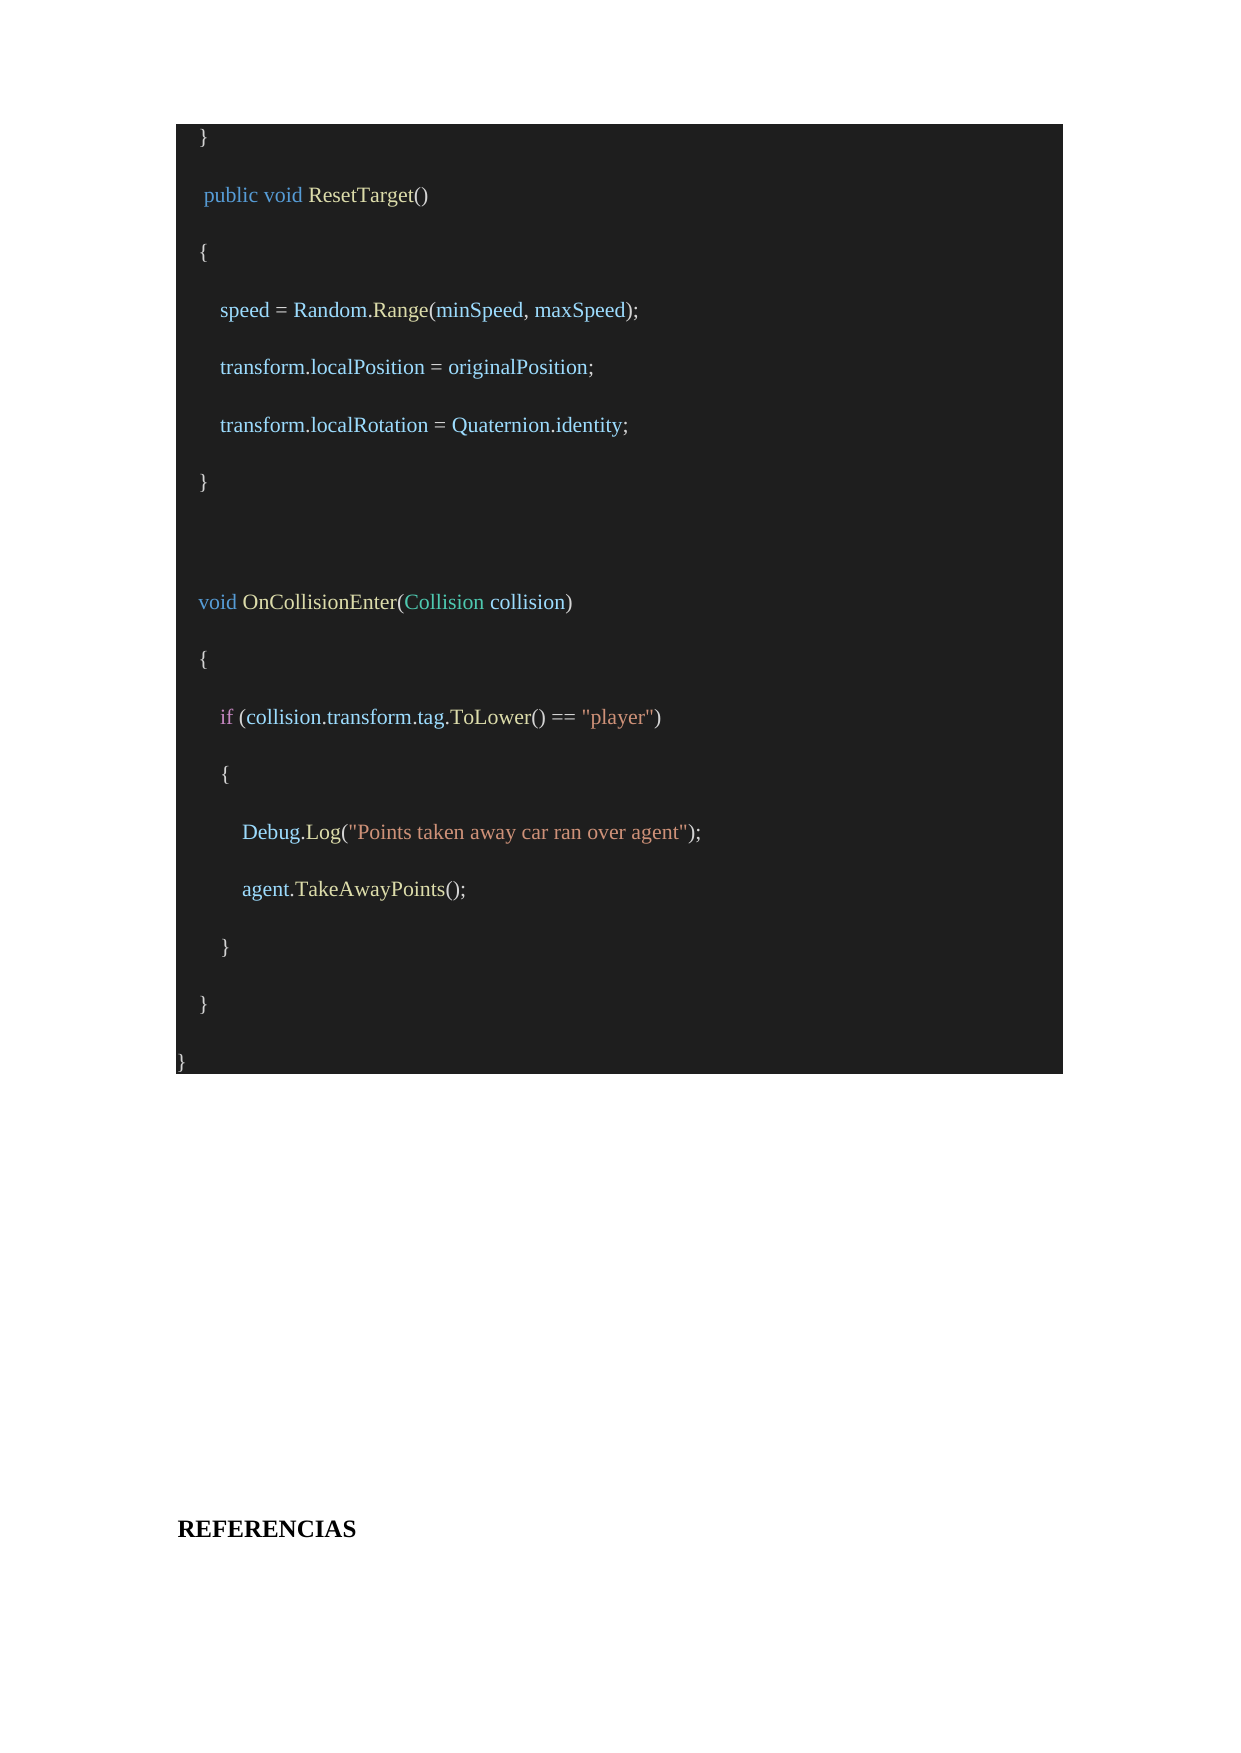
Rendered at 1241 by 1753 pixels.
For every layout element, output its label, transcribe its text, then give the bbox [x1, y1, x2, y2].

text } [176, 124, 1063, 149]
text speed = Random.Range(minSpeed, maxSpeed); [176, 297, 1063, 322]
text } [176, 469, 1063, 494]
text } [176, 991, 1063, 1017]
text { [176, 761, 1063, 787]
text transform.localRotation = Quaternion.identity; [176, 412, 1063, 437]
text Debug.Log("Points taken away car ran over agent"); [176, 819, 1063, 844]
text if (collision.transform.tag.ToLower() == "player") [176, 704, 1063, 729]
subtitle REFERENCIAS [177, 1514, 1063, 1543]
text } [176, 934, 1063, 959]
text void OnCollisionEnter(Collision collision) [176, 589, 1063, 614]
text agent.TakeAwayPoints(); [176, 876, 1063, 902]
text public void ResetTarget() [176, 182, 1063, 207]
text } [176, 1049, 1063, 1074]
text { [176, 646, 1063, 672]
text transform.localPosition = originalPosition; [176, 354, 1063, 379]
text { [176, 239, 1063, 264]
